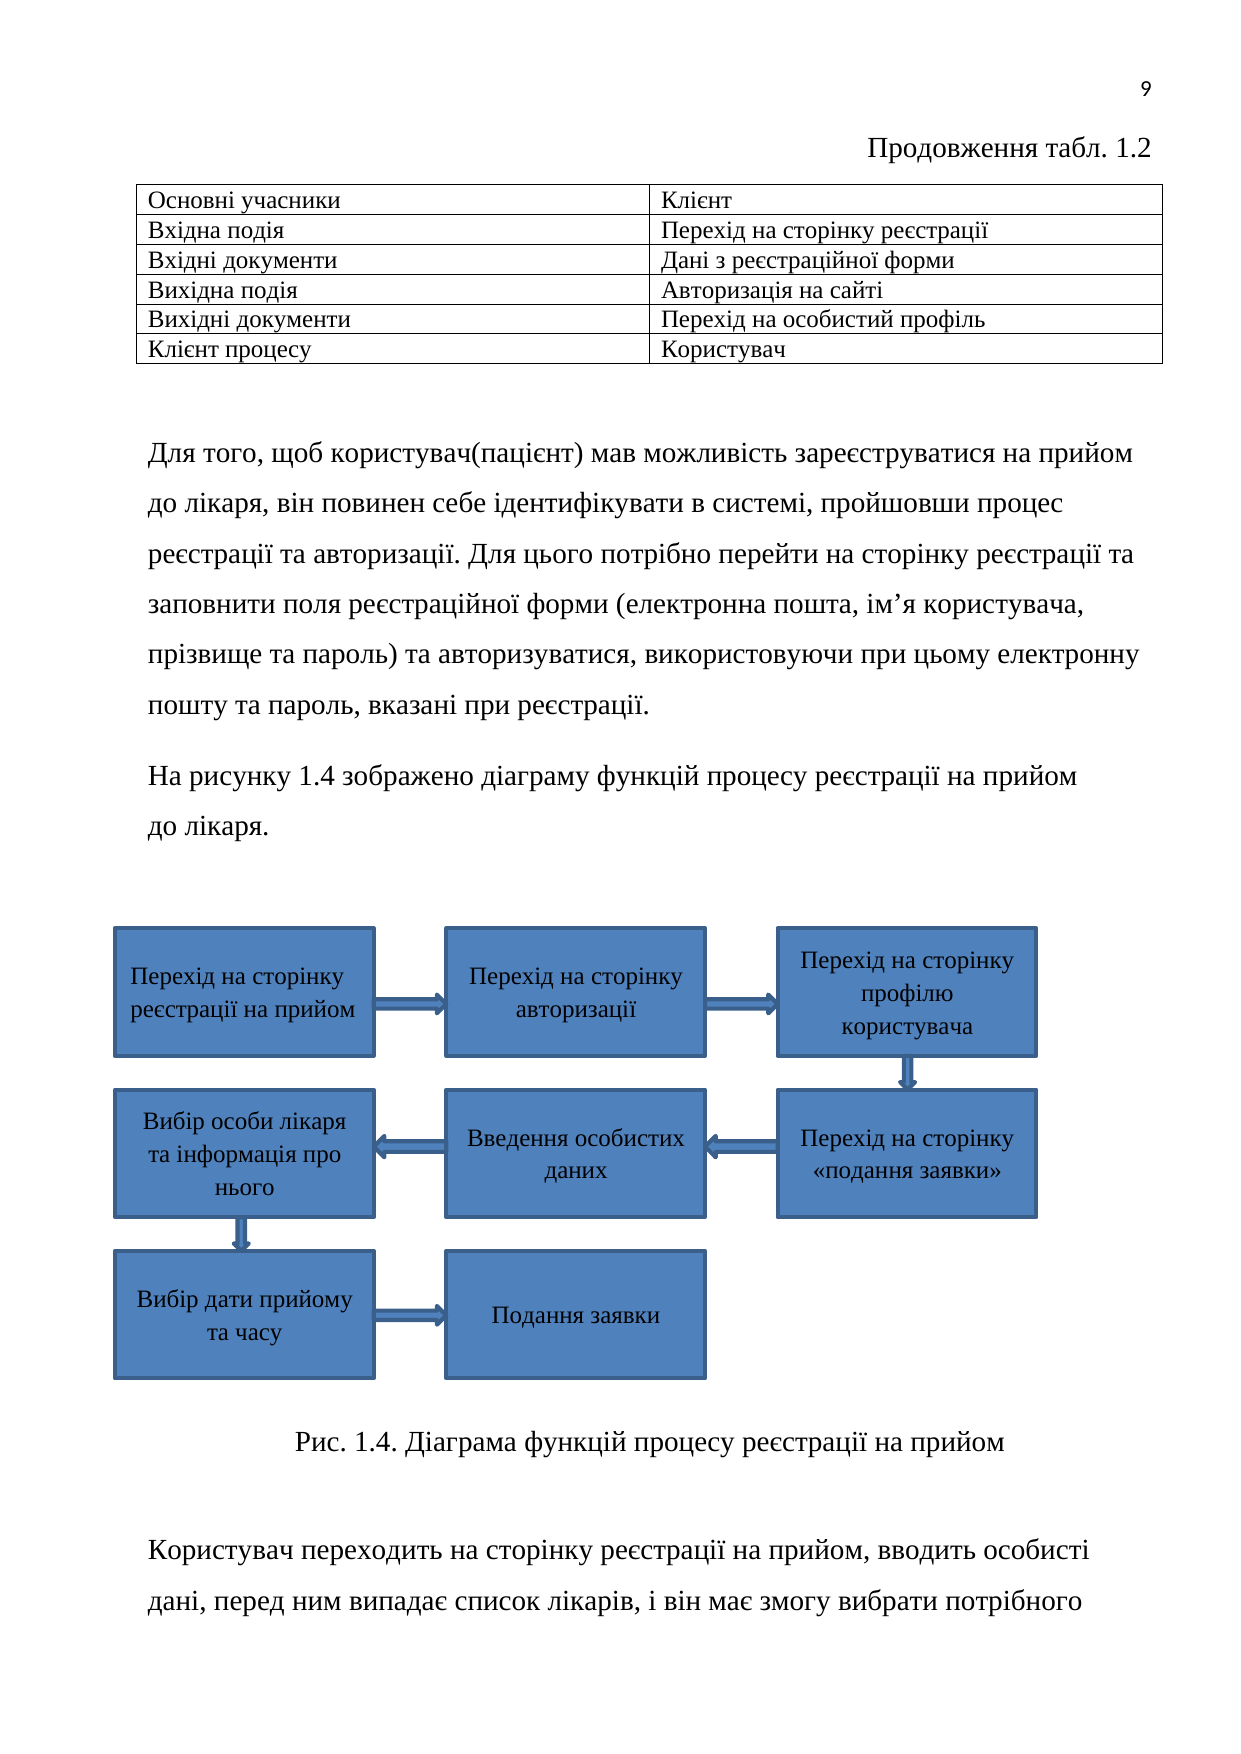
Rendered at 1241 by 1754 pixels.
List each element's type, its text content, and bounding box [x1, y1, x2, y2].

table_cell Вихідні документи [137, 305, 649, 333]
table_cell Перехід на сторінку реєстрації [650, 215, 1162, 244]
text Продовження табл. 1.2 [148, 130, 1152, 163]
table_cell Дані з реєстраційної форми [650, 245, 1162, 274]
table_cell Перехід на особистий профіль [650, 305, 1162, 333]
text Рис. 1.4. Діаграма функцій процесу реєстрації на прийом [148, 1424, 1152, 1457]
table_cell Вхідні документи [137, 245, 649, 274]
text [148, 1532, 1152, 1616]
text до лікаря. [148, 808, 1152, 842]
table_header Клієнт [650, 185, 1162, 214]
table_cell Вихідна подія [137, 275, 649, 303]
table_cell Вхідна подія [137, 215, 649, 244]
table_cell Користувач [650, 334, 1162, 363]
table_header Основні учасники [137, 185, 649, 214]
table_cell Авторизація на сайті [650, 275, 1162, 303]
text На рисунку 1.4 зображено діаграму функцій процесу реєстрації на прийом [148, 758, 1152, 791]
table_cell Клієнт процесу [137, 334, 649, 363]
text Для того, щоб користувач(пацієнт) мав можливість зареєструватися на прийом до лікаря, він повинен себе ідентифікувати в системі, пройшовши процес реєстрації та авторизації. Для цього потрібно перейти на сторінку реєстрації та заповнити поля реєстраційної форми (електронна пошта, ім’я користувача, прізвище та пароль) та авторизуватися, використовуючи при цьому електронну пошту та пароль, вказані при реєстрації. [148, 435, 1152, 720]
